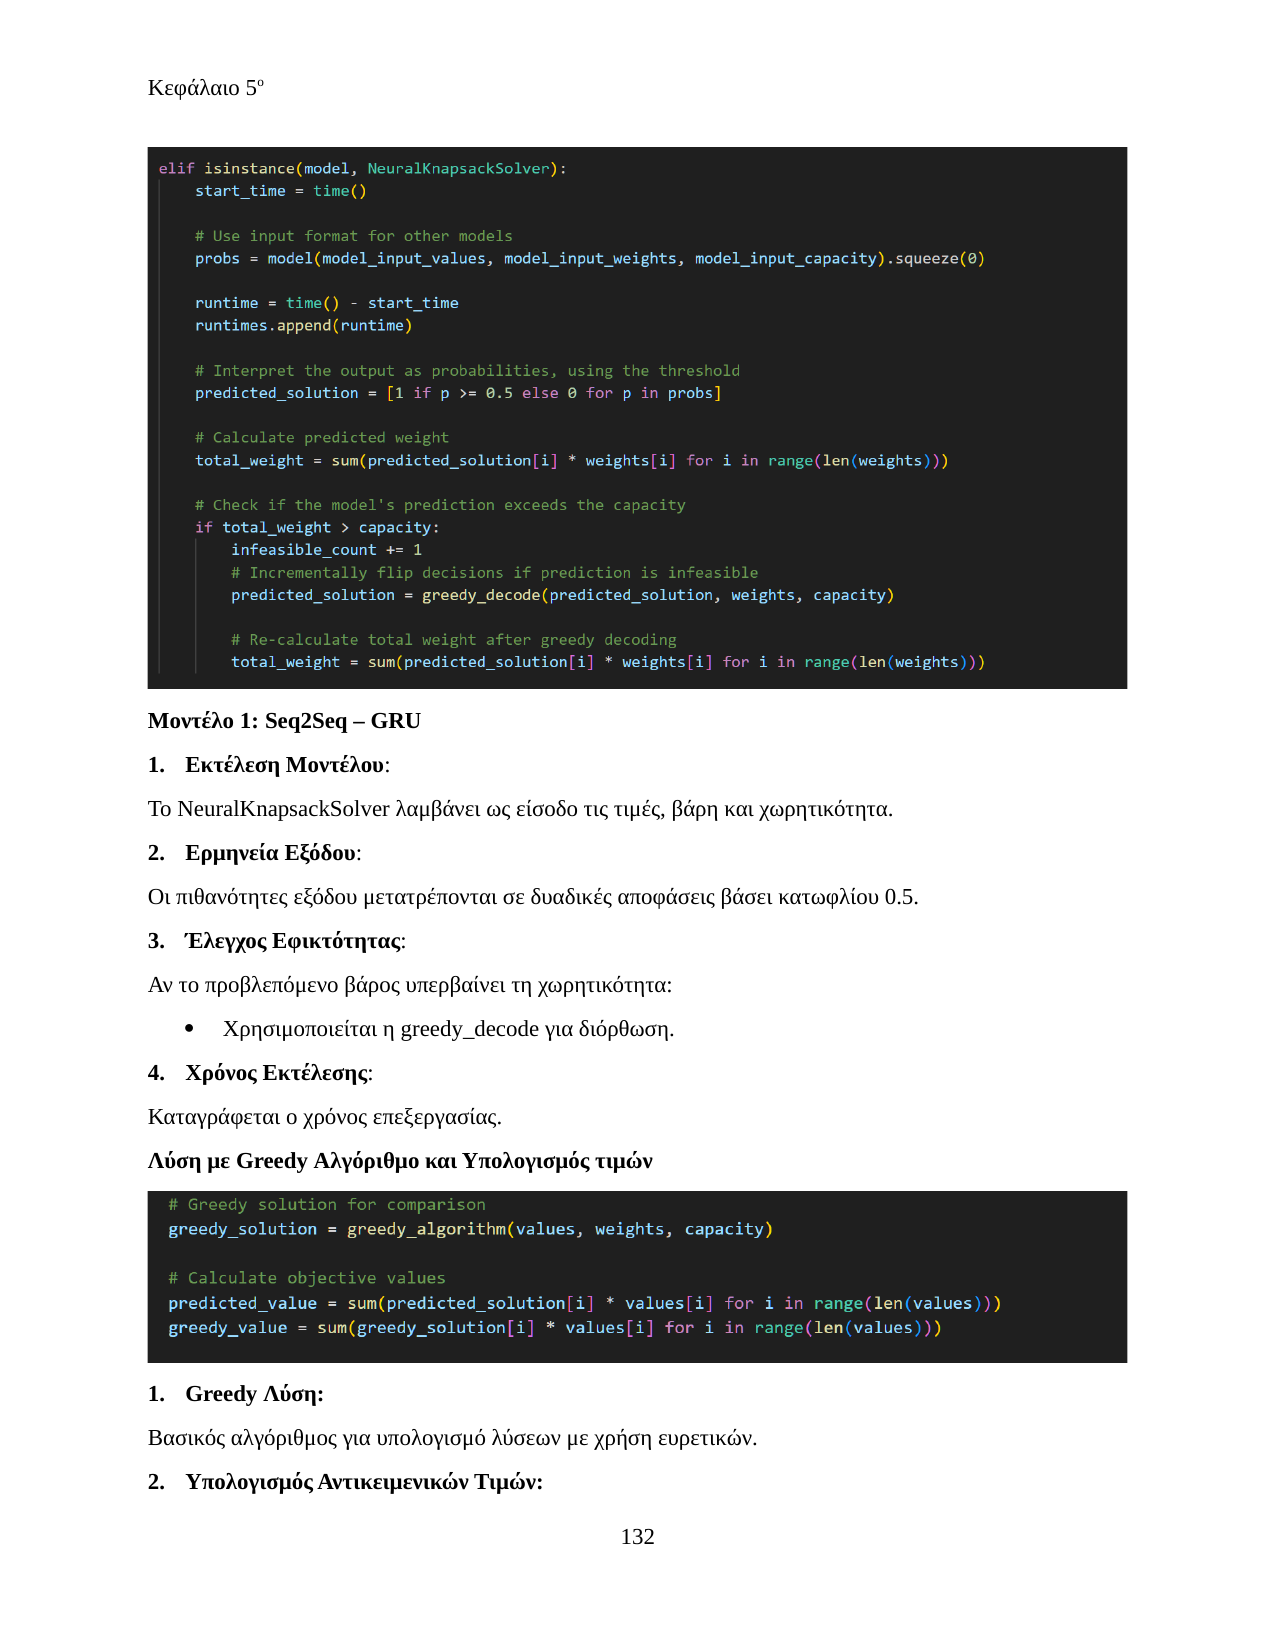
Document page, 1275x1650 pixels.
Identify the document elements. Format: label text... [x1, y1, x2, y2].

text Αν το προβλεπόμενο βάρος υπερβαίνει τη χωρητικότητα: [148, 971, 1127, 997]
list Χρησιμοποιείται η greedy_decode για διόρθωση. [185, 1015, 1127, 1041]
list Έλεγχος Εφικτότητας: [148, 927, 1127, 953]
list Υπολογισμός Αντικειμενικών Τιμών: [148, 1468, 1127, 1494]
list Χρόνος Εκτέλεσης: [148, 1059, 1127, 1086]
list Ερμηνεία Εξόδου: [148, 839, 1127, 865]
text Λύση με Greedy Αλγόριθμο και Υπολογισμός τιμών [148, 1147, 1127, 1174]
picture [147, 147, 1128, 689]
text Μοντέλο 1: Seq2Seq – GRU [148, 707, 1127, 733]
picture [147, 1191, 1128, 1363]
list Greedy Λύση: [148, 1380, 1127, 1406]
list Εκτέλεση Μοντέλου: [148, 751, 1127, 777]
text Το NeuralKnapsackSolver λαμβάνει ως είσοδο τις τιμές, βάρη και χωρητικότητα. [148, 795, 1127, 821]
text Καταγράφεται ο χρόνος επεξεργασίας. [148, 1103, 1127, 1129]
text Βασικός αλγόριθμος για υπολογισμό λύσεων με χρήση ευρετικών. [148, 1424, 1127, 1451]
text Οι πιθανότητες εξόδου μετατρέπονται σε δυαδικές αποφάσεις βάσει κατωφλίου 0.5. [148, 883, 1127, 909]
